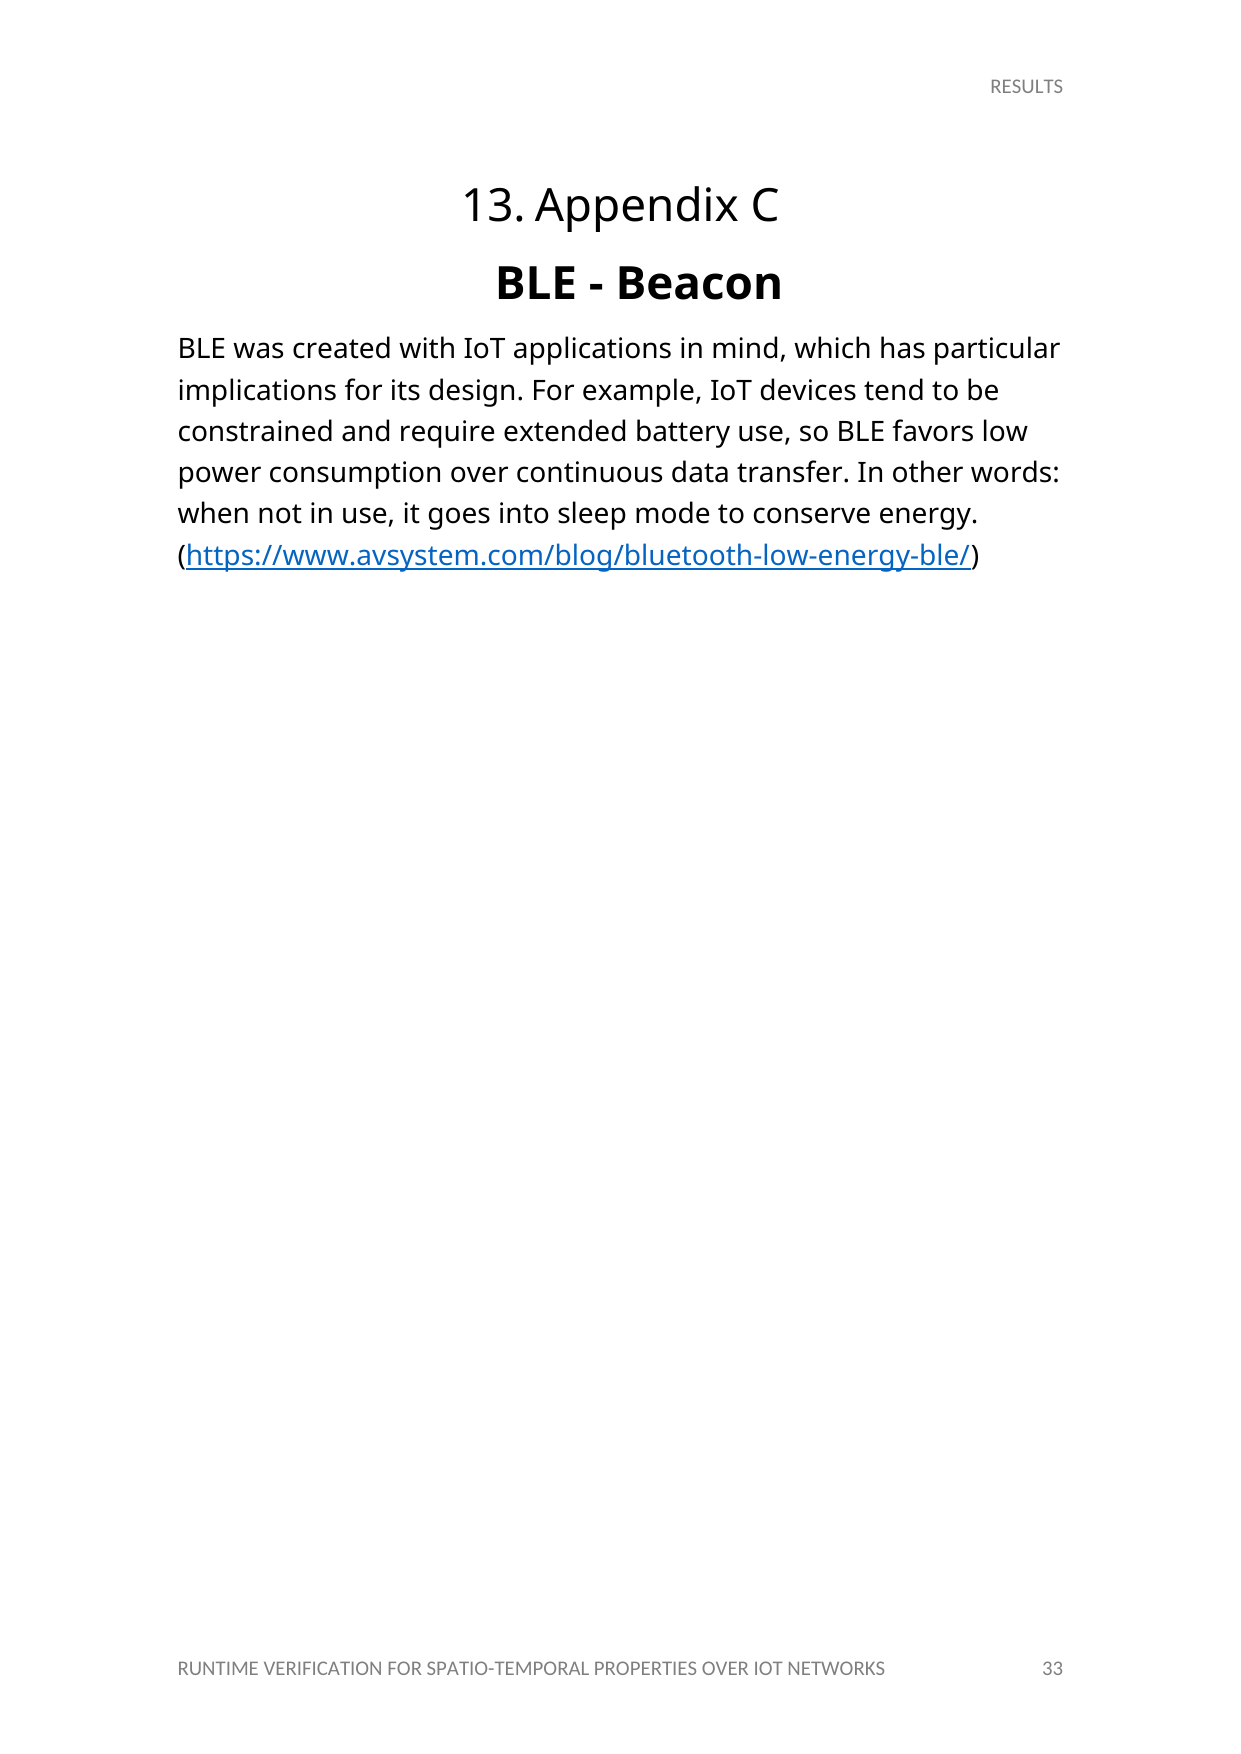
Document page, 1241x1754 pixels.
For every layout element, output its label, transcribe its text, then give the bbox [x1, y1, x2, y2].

subtitle Appendix C BLE - Beacon [177, 173, 1063, 313]
text BLE was created with IoT applications in mind, which has particular implications for its design. For example, IoT devices tend to be constrained and require extended battery use, so BLE favors low power consumption over continuous data transfer. In other words: when not in use, it goes into sleep mode to conserve energy. (https://www.avsystem.com/blog/bluetooth-low-energy-ble/) [177, 328, 1063, 573]
